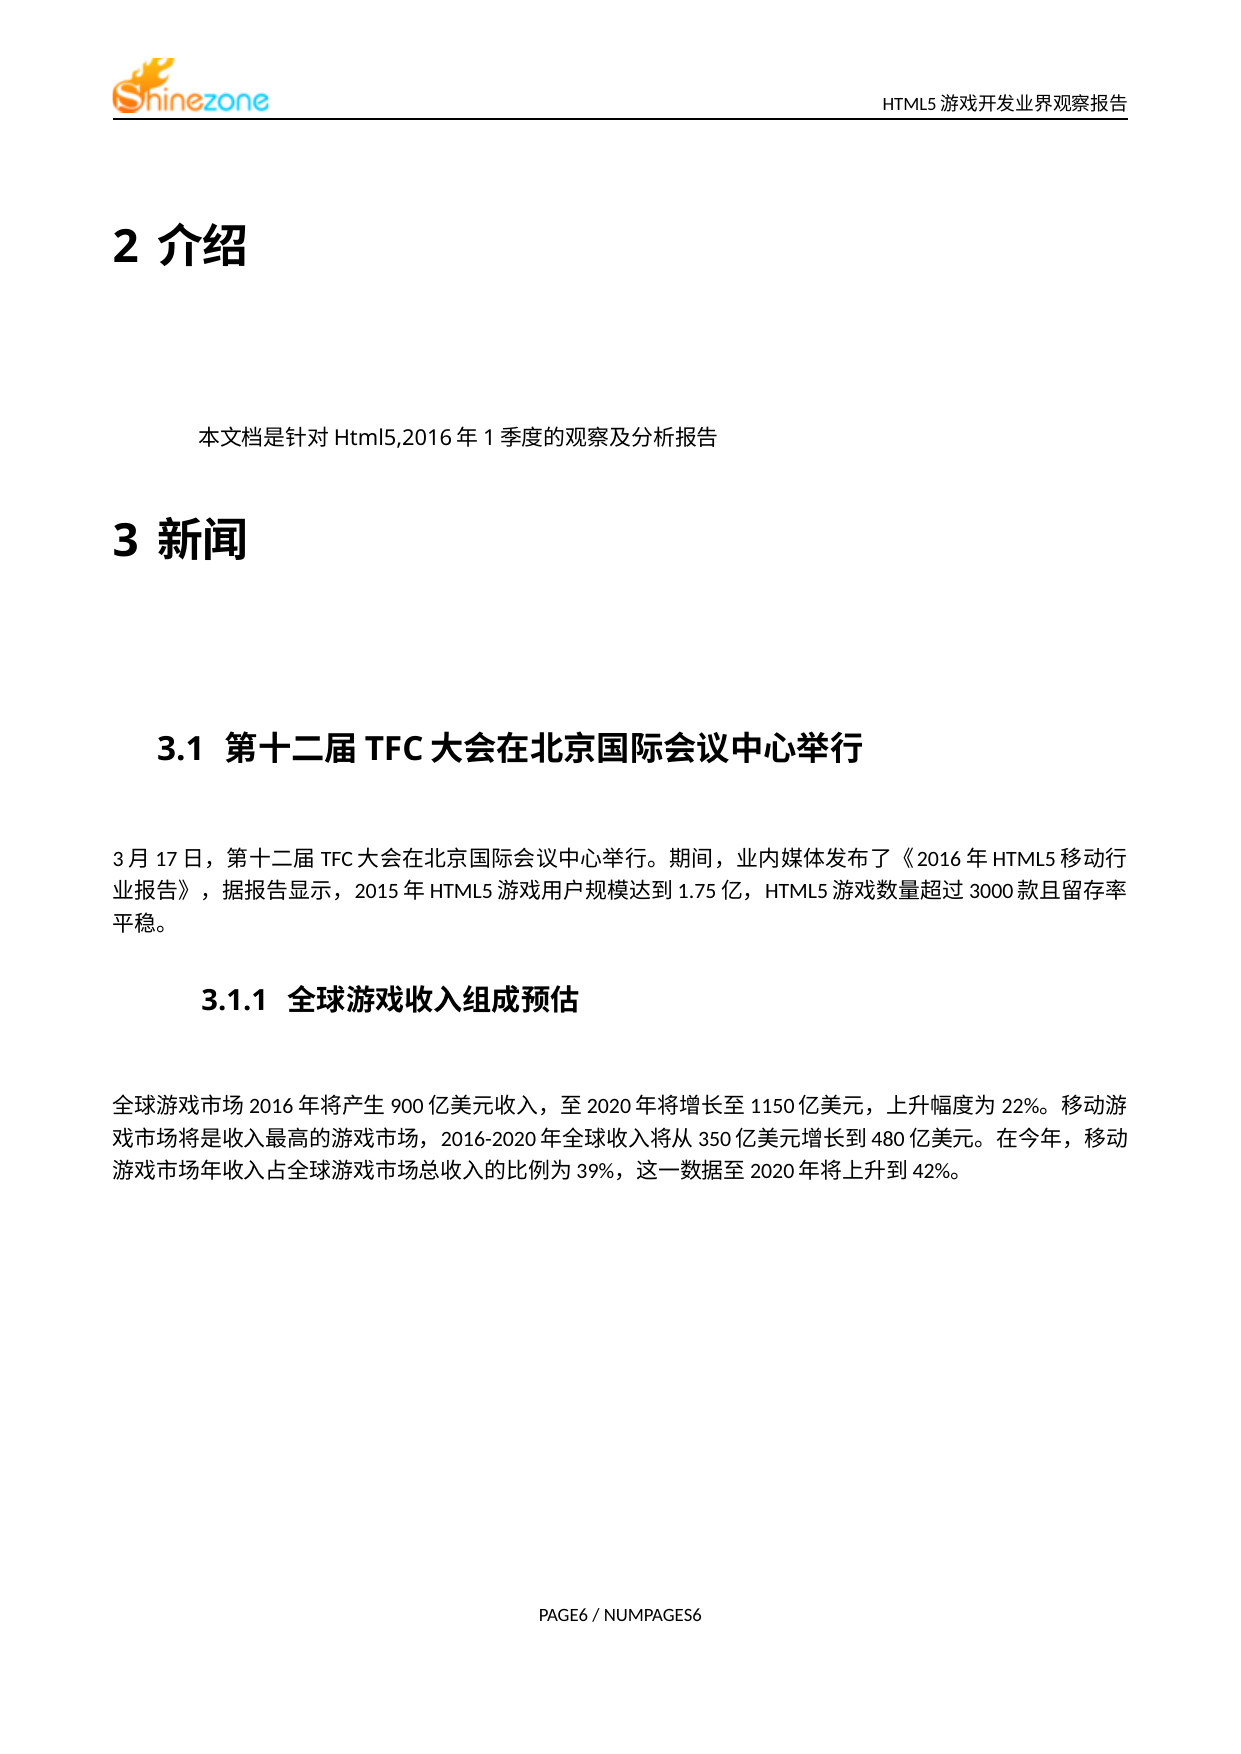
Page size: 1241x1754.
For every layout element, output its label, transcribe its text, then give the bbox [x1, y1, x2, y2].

text 全球游戏市场2016年将产生900亿美元收入，至2020年将增长至1150亿美元，上升幅度为22%。移动游戏市场将是收入最高的游戏市场，2016-2020年全球收入将从350亿美元增长到480亿美元。在今年，移动游戏市场年收入占全球游戏市场总收入的比例为39%，这一数据至2020年将上升到42%。 [112, 1088, 1128, 1186]
subtitle 介绍 [112, 194, 1128, 291]
list 本文档是针对Html5,2016年1季度的观察及分析报告 [198, 419, 1128, 452]
subtitle 第十二届TFC大会在北京国际会议中心举行 [157, 713, 1128, 778]
subtitle 全球游戏收入组成预估 [201, 965, 1128, 1030]
picture [112, 58, 269, 113]
subtitle 新闻 [112, 487, 1128, 585]
text 3月17日，第十二届TFC大会在北京国际会议中心举行。期间，业内媒体发布了《2016年HTML5移动行业报告》，据报告显示，2015年HTML5游戏用户规模达到1.75亿，HTML5游戏数量超过3000款且留存率平稳。 [112, 841, 1128, 938]
